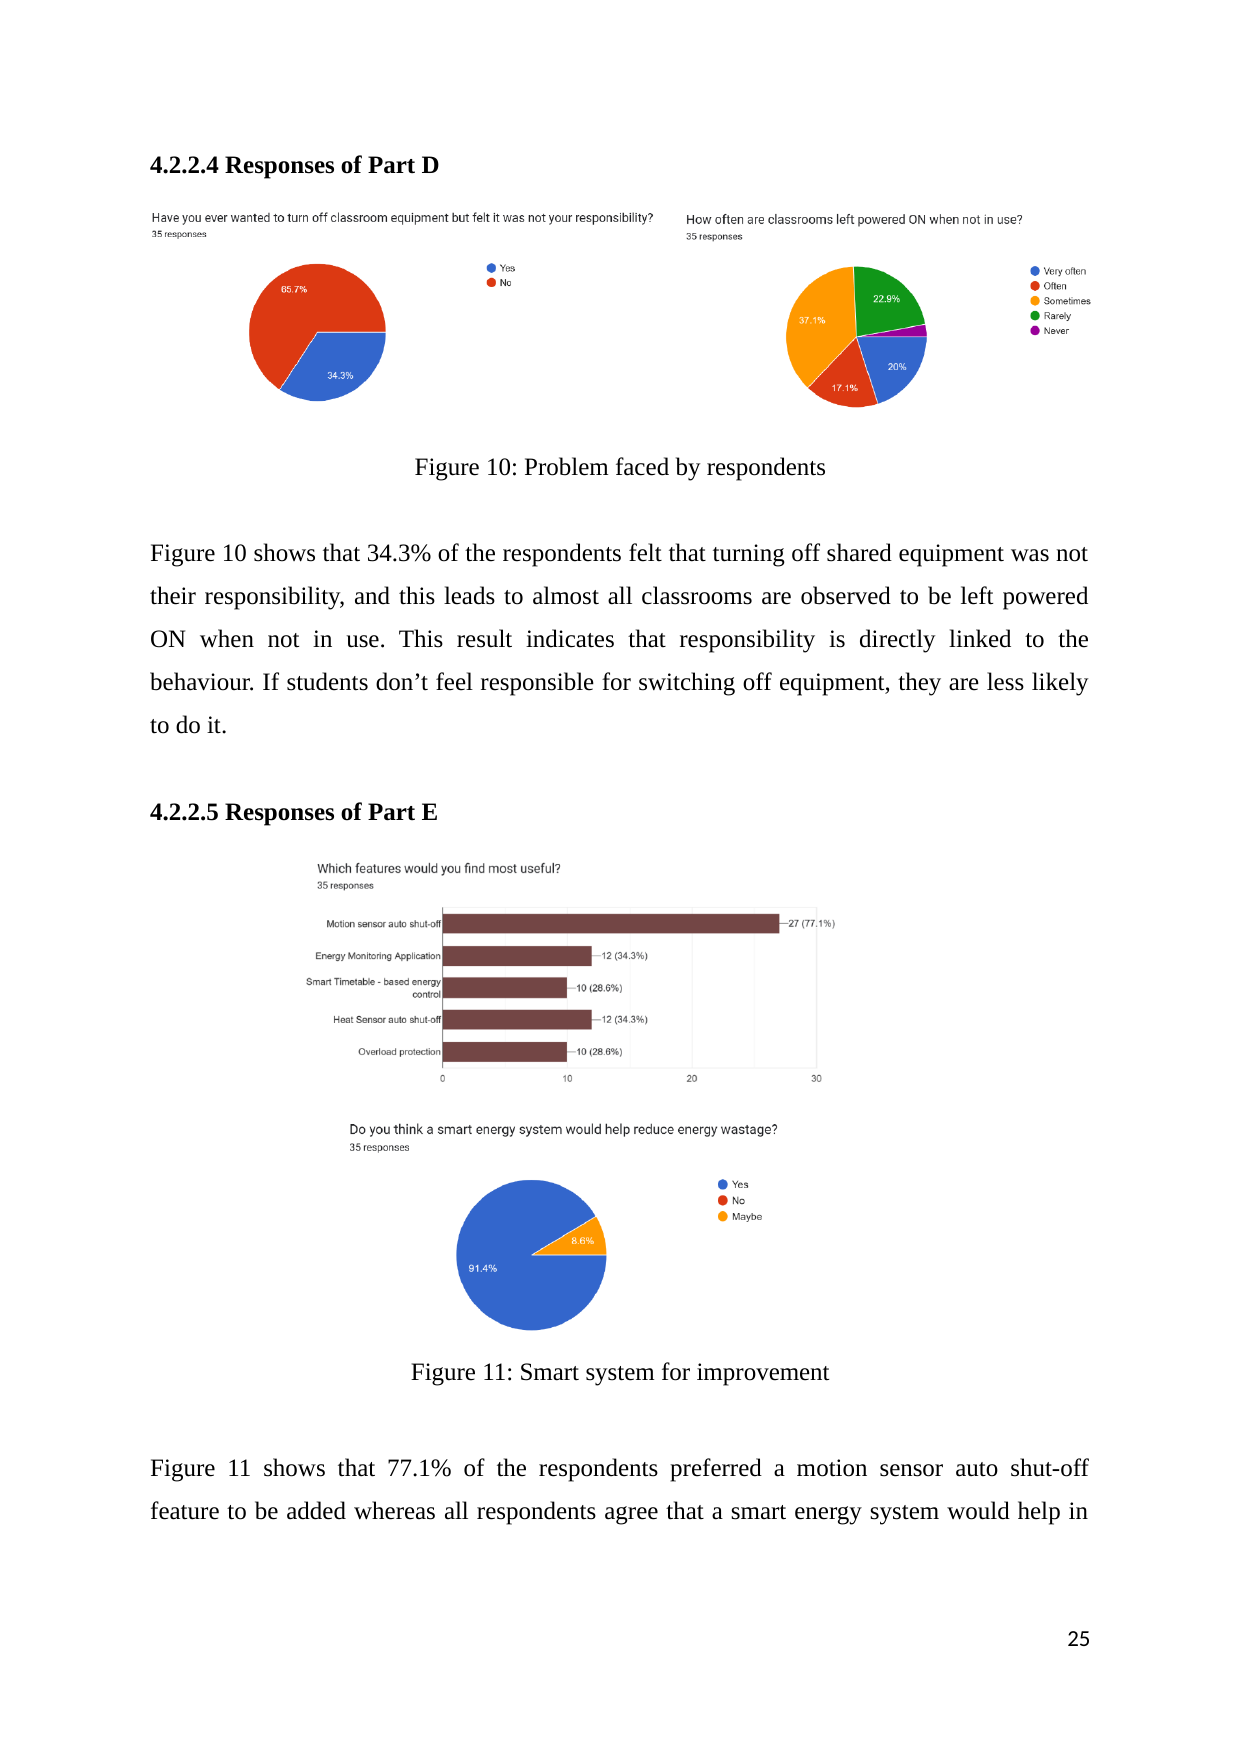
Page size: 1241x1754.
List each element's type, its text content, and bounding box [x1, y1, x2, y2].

text 4.2.2.4 Responses of Part D [150, 150, 1090, 179]
text Figure 10 shows that 34.3% of the respondents felt that turning off shared equipment was not their responsibility, and this leads to almost all classrooms are observed to be left powered ON when not in use. This result indicates that responsibility is directly linked to the behaviour. If students don’t feel responsible for switching off equipment, they are less likely to do it. [150, 538, 1090, 739]
picture [133, 191, 1241, 434]
picture [298, 841, 943, 1359]
text 4.2.2.5 Responses of Part E [150, 797, 1090, 826]
text Figure 10: Problem faced by respondents [150, 452, 1090, 481]
text Figure 11: Smart system for improvement [150, 1357, 1090, 1386]
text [150, 1453, 1090, 1525]
